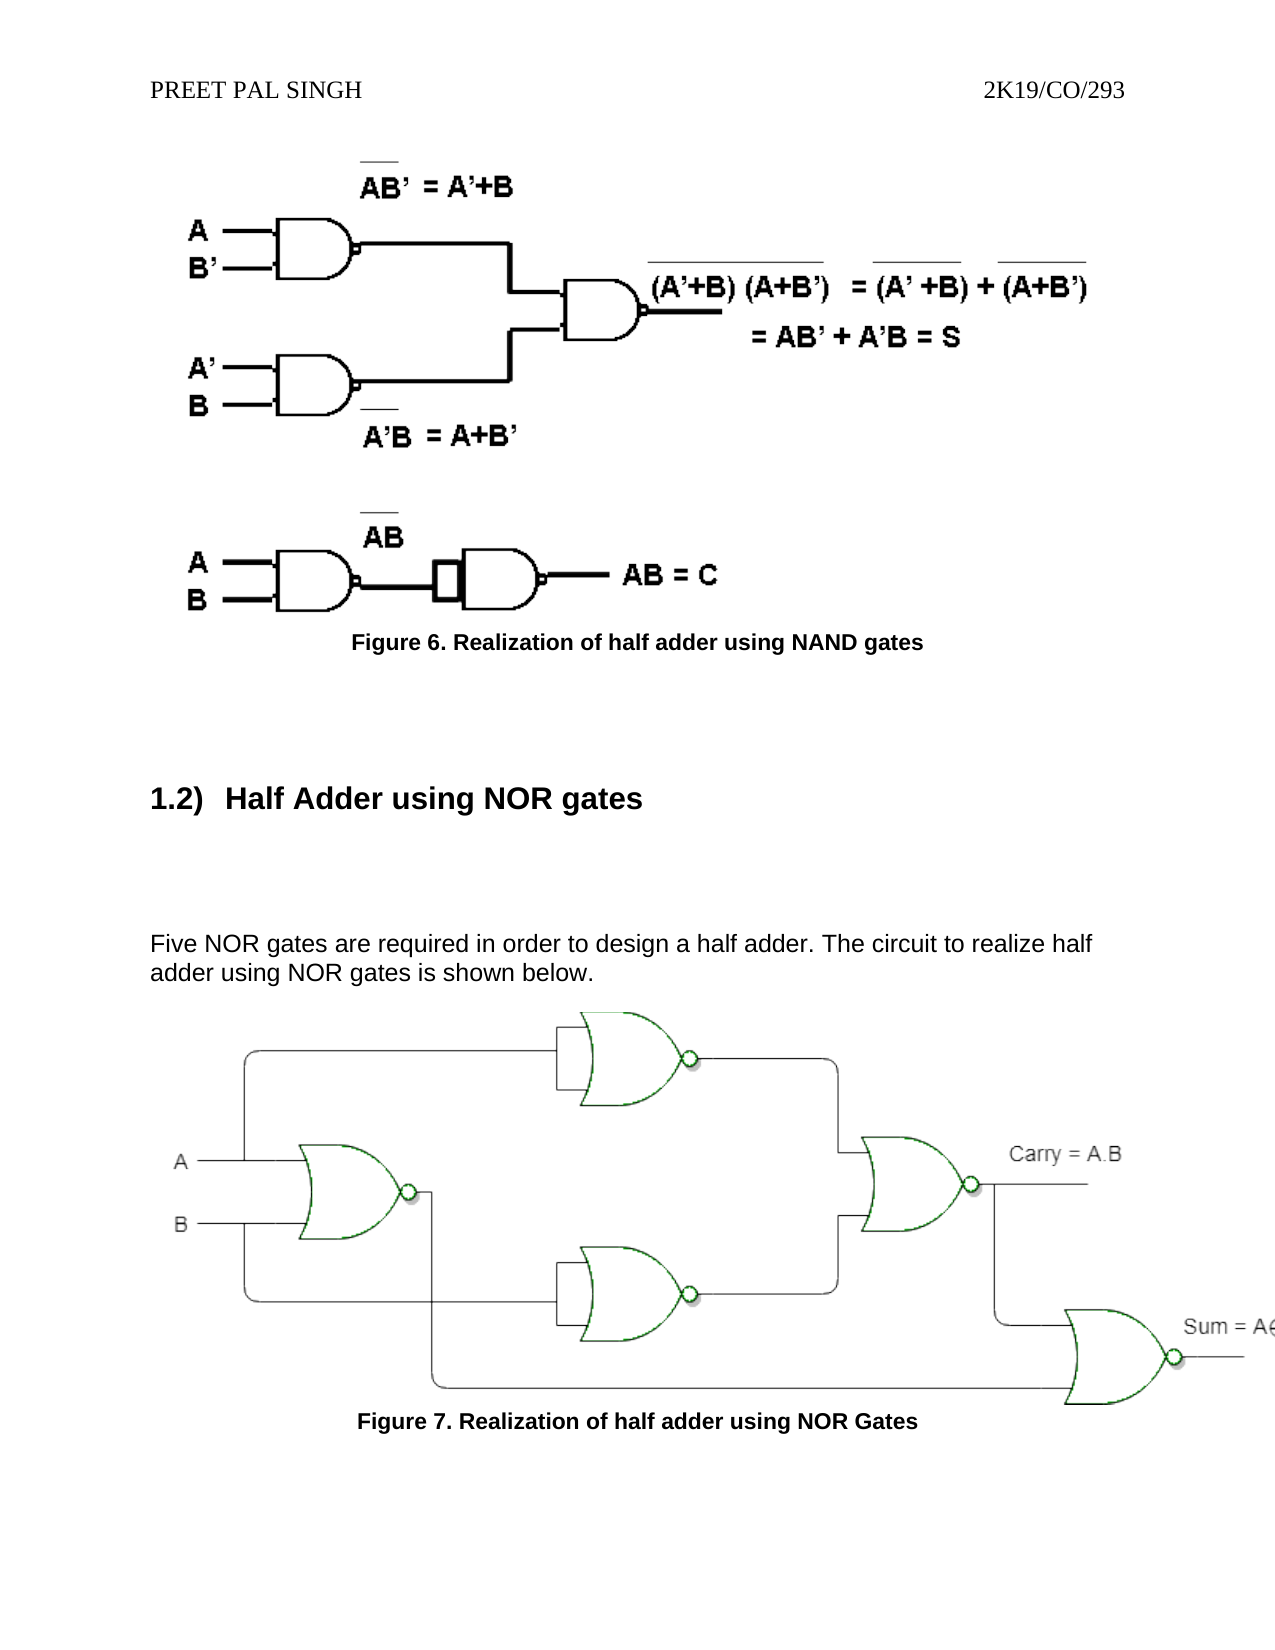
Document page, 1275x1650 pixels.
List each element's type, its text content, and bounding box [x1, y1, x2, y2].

subtitle Half Adder using NOR gates [150, 780, 1125, 816]
picture [150, 1012, 1275, 1405]
text Figure 7. Realization of half adder using NOR Gates [150, 1405, 1125, 1434]
picture [171, 160, 1104, 625]
text Five NOR gates are required in order to design a half adder. The circuit to realize half adder using NOR gates is shown below. [150, 929, 1125, 987]
